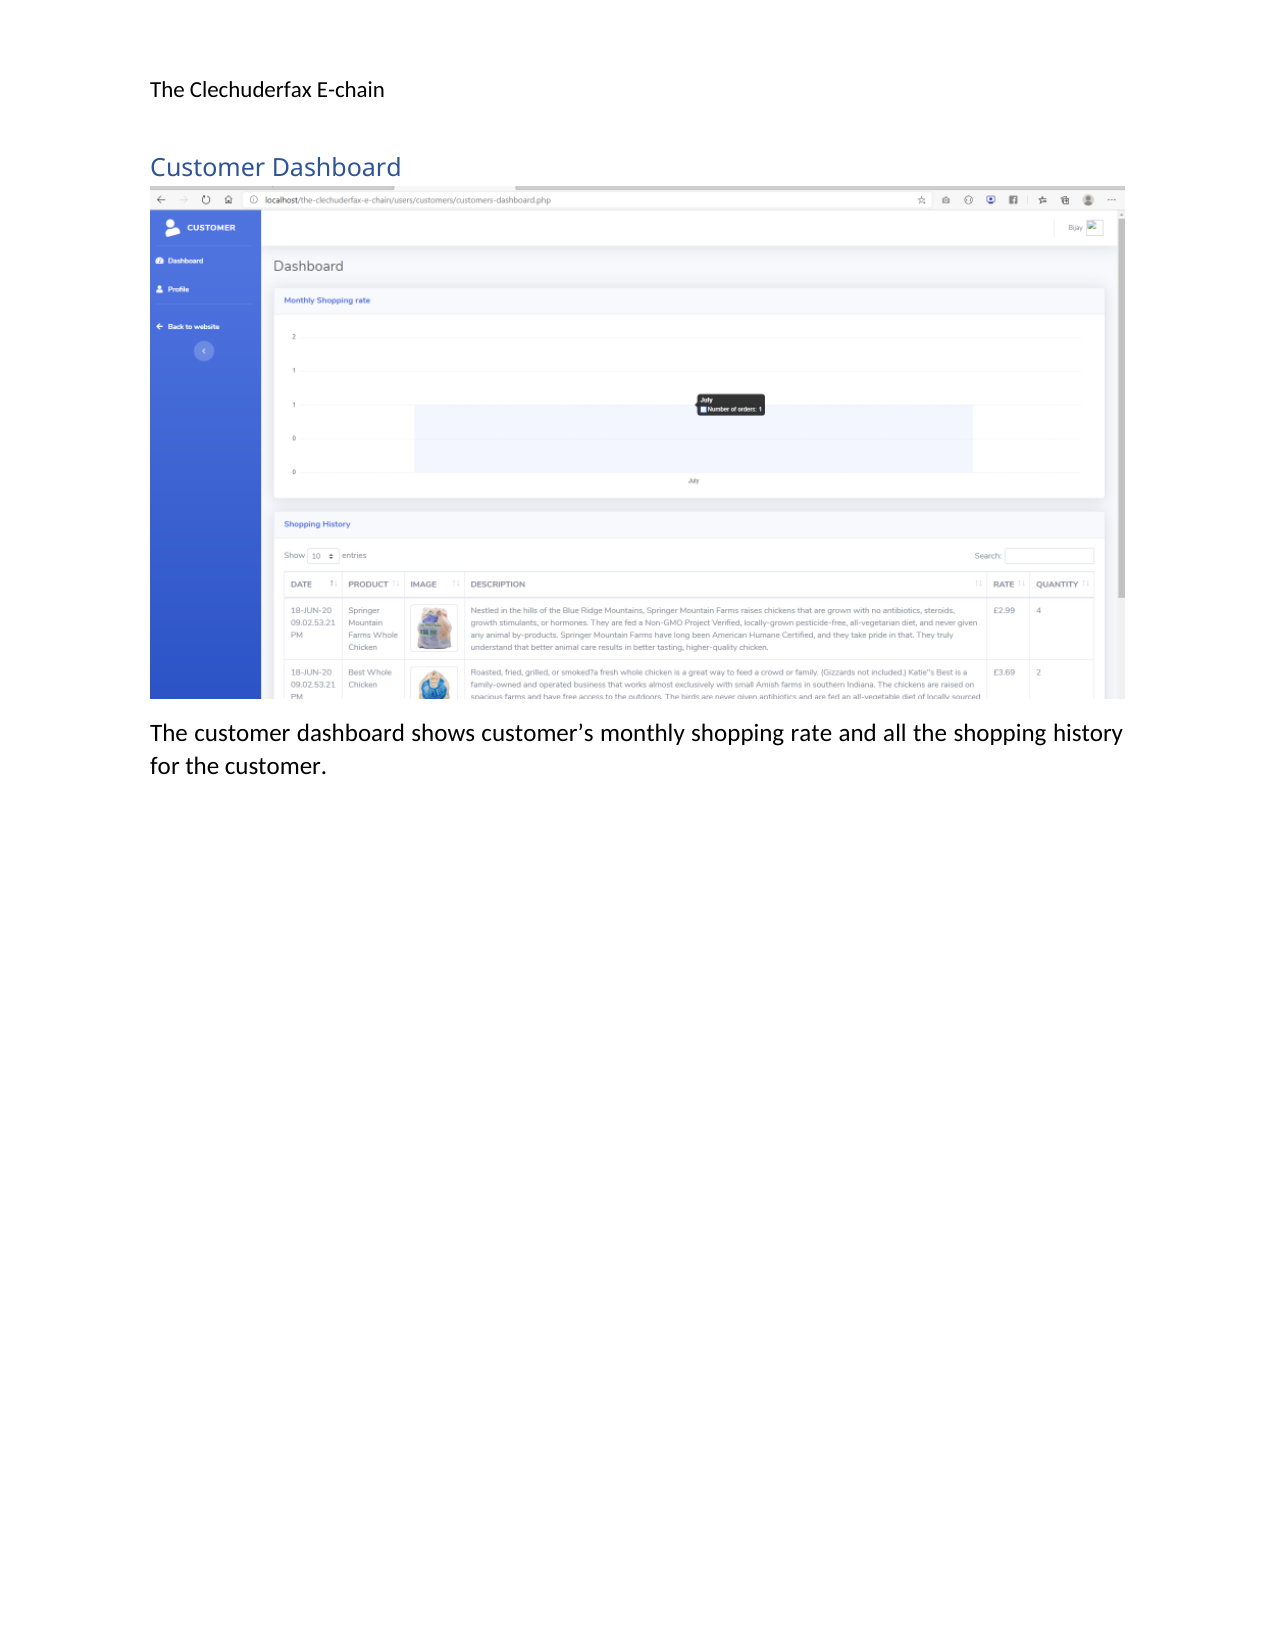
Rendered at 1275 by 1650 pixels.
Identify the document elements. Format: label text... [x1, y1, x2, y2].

picture [150, 186, 1125, 699]
text The customer dashboard shows customer’s monthly shopping rate and all the shopping history for the customer. [150, 717, 1125, 781]
subtitle Customer Dashboard [150, 150, 1125, 184]
